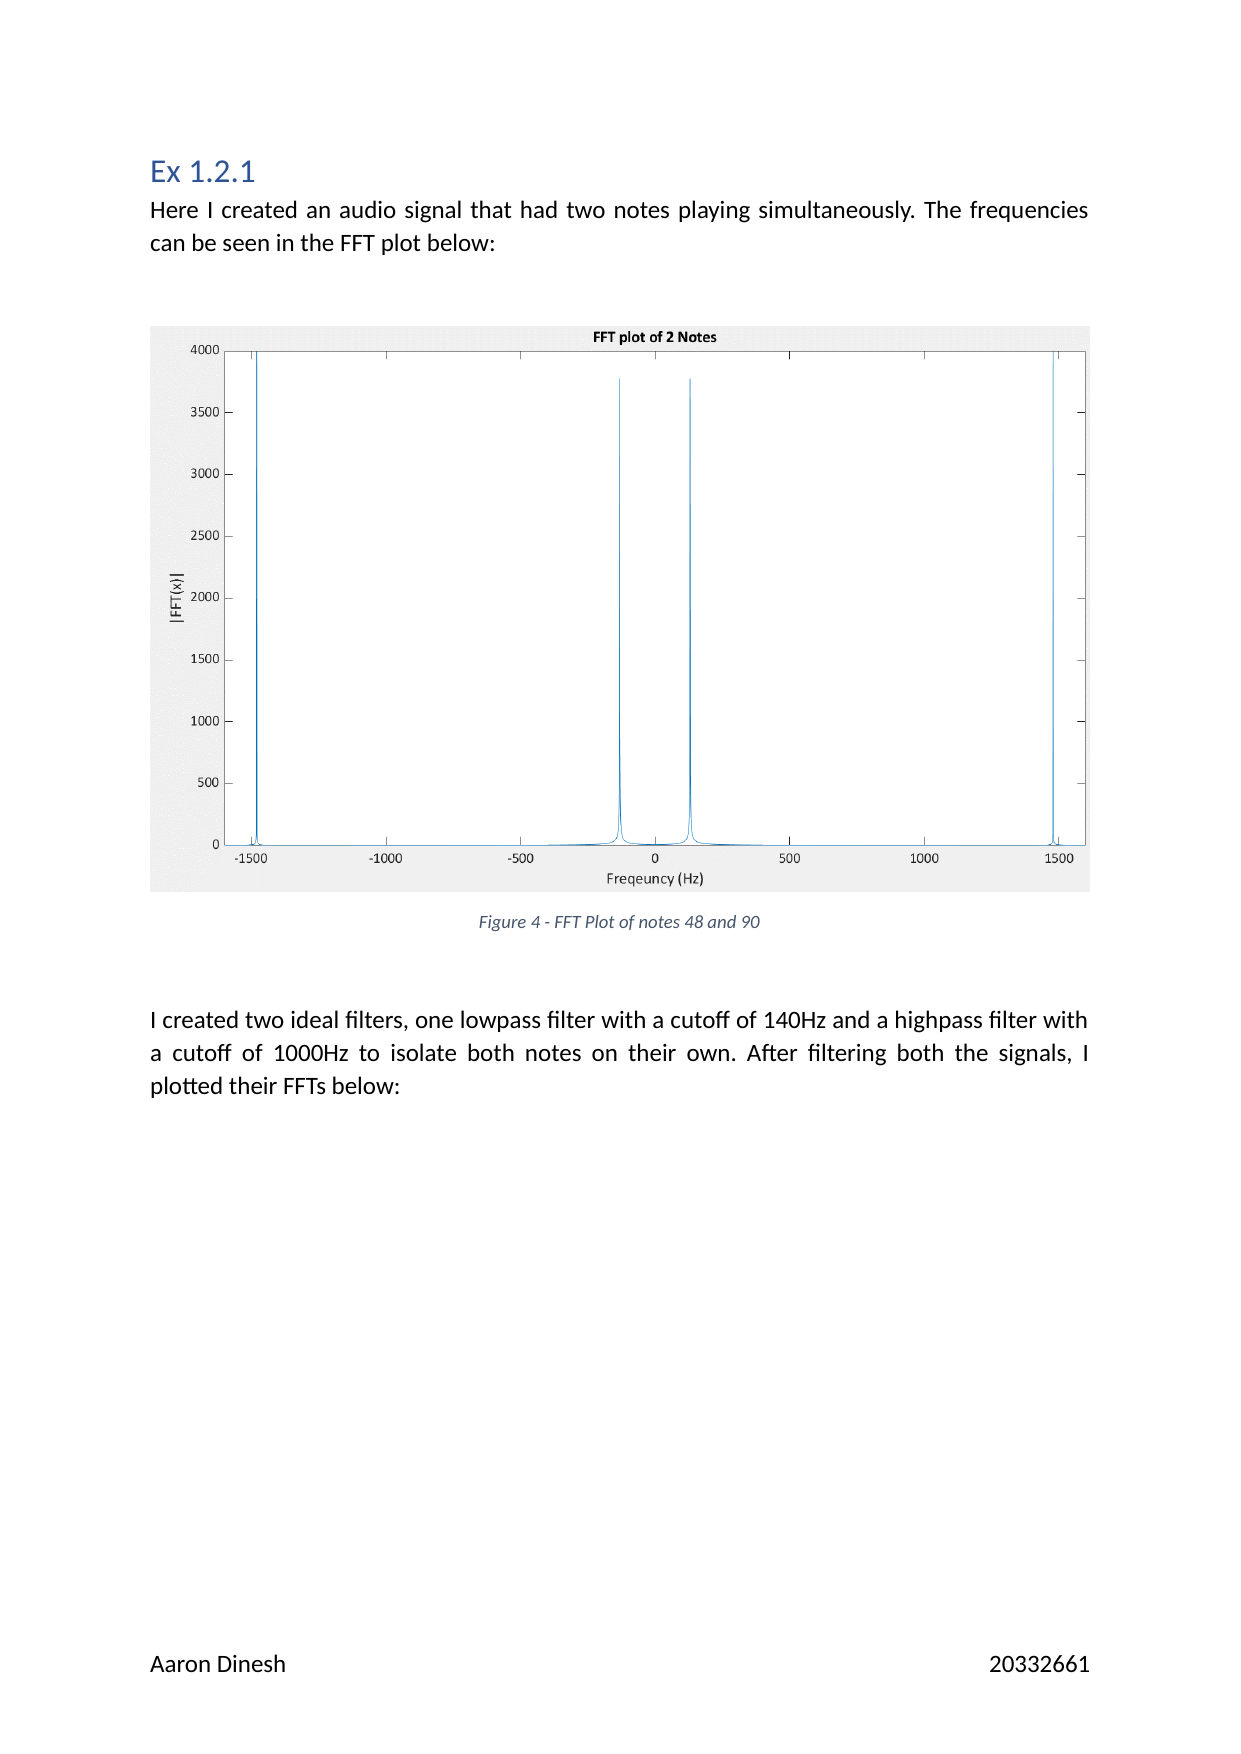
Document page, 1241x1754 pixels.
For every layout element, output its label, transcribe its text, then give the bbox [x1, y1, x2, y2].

picture [150, 326, 1091, 892]
subtitle Ex 1.2.1 [150, 150, 1090, 191]
text Here I created an audio signal that had two notes playing simultaneously. The frequencies can be seen in the FFT plot below: [150, 194, 1090, 257]
text I created two ideal filters, one lowpass filter with a cutoff of 140Hz and a highpass filter with a cutoff of 1000Hz to isolate both notes on their own. After filtering both the signals, I plotted their FFTs below: [150, 1004, 1090, 1100]
text Figure 4 - FFT Plot of notes 48 and 90 [150, 911, 1090, 933]
